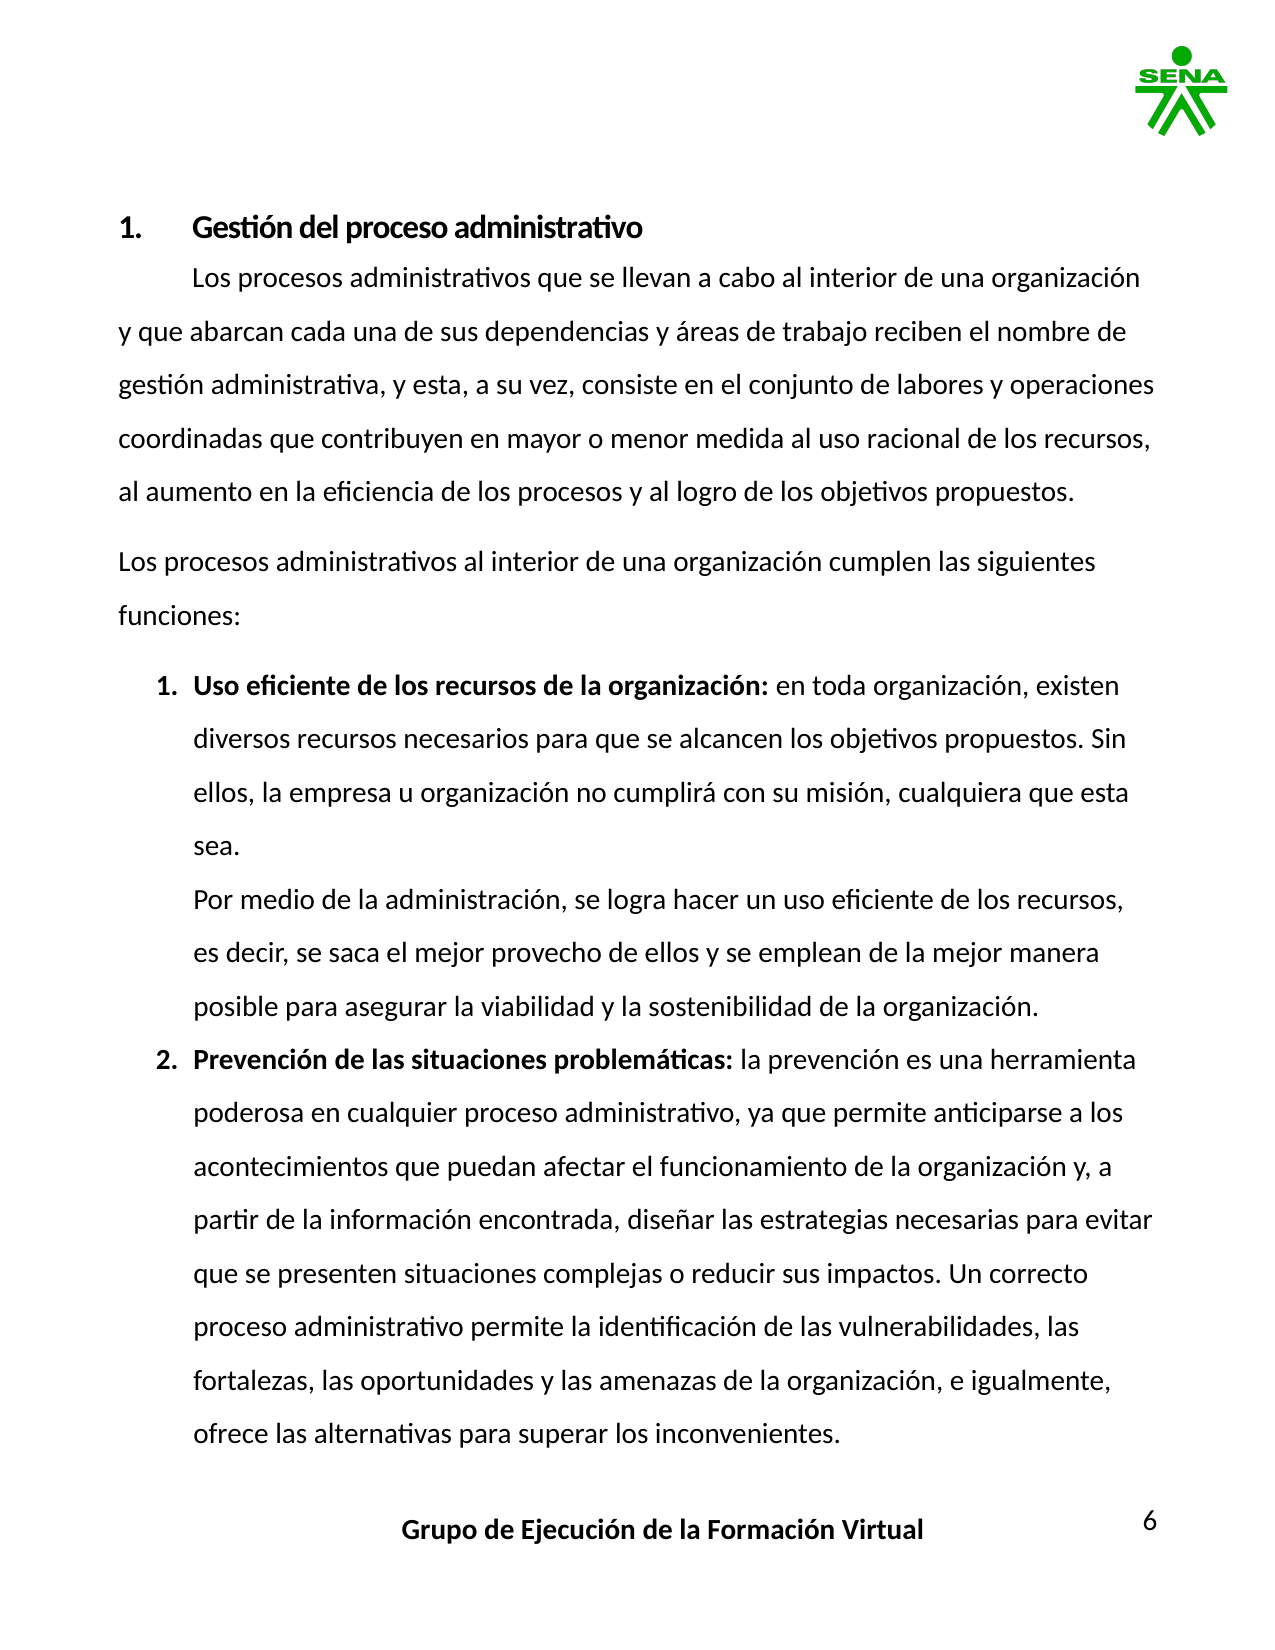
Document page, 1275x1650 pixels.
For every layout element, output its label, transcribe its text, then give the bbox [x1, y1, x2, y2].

text Los procesos administrativos que se llevan a cabo al interior de una organización y que abarcan cada una de sus dependencias y áreas de trabajo reciben el nombre de gestión administrativa, y esta, a su vez, consiste en el conjunto de labores y operaciones coordinadas que contribuyen en mayor o menor medida al uso racional de los recursos, al aumento en la eficiencia de los procesos y al logro de los objetivos propuestos. [118, 259, 1157, 509]
list Por medio de la administración, se logra hacer un uso eficiente de los recursos, es decir, se saca el mejor provecho de ellos y se emplean de la mejor manera posible para asegurar la viabilidad y la sostenibilidad de la organización. [193, 881, 1157, 1023]
picture [1135, 46, 1228, 136]
list Prevención de las situaciones problemáticas: la prevención es una herramienta poderosa en cualquier proceso administrativo, ya que permite anticiparse a los acontecimientos que puedan afectar el funcionamiento de la organización y, a partir de la información encontrada, diseñar las estrategias necesarias para evitar que se presenten situaciones complejas o reducir sus impactos. Un correcto proceso administrativo permite la identificación de las vulnerabilidades, las fortalezas, las oportunidades y las amenazas de la organización, e igualmente, ofrece las alternativas para superar los inconvenientes. [156, 1041, 1157, 1451]
text Los procesos administrativos al interior de una organización cumplen las siguientes funciones: [118, 543, 1157, 632]
subtitle Gestión del proceso administrativo [118, 206, 1157, 247]
list Uso eficiente de los recursos de la organización: en toda organización, existen diversos recursos necesarios para que se alcancen los objetivos propuestos. Sin ellos, la empresa u organización no cumplirá con su misión, cualquiera que esta sea. [156, 667, 1157, 863]
